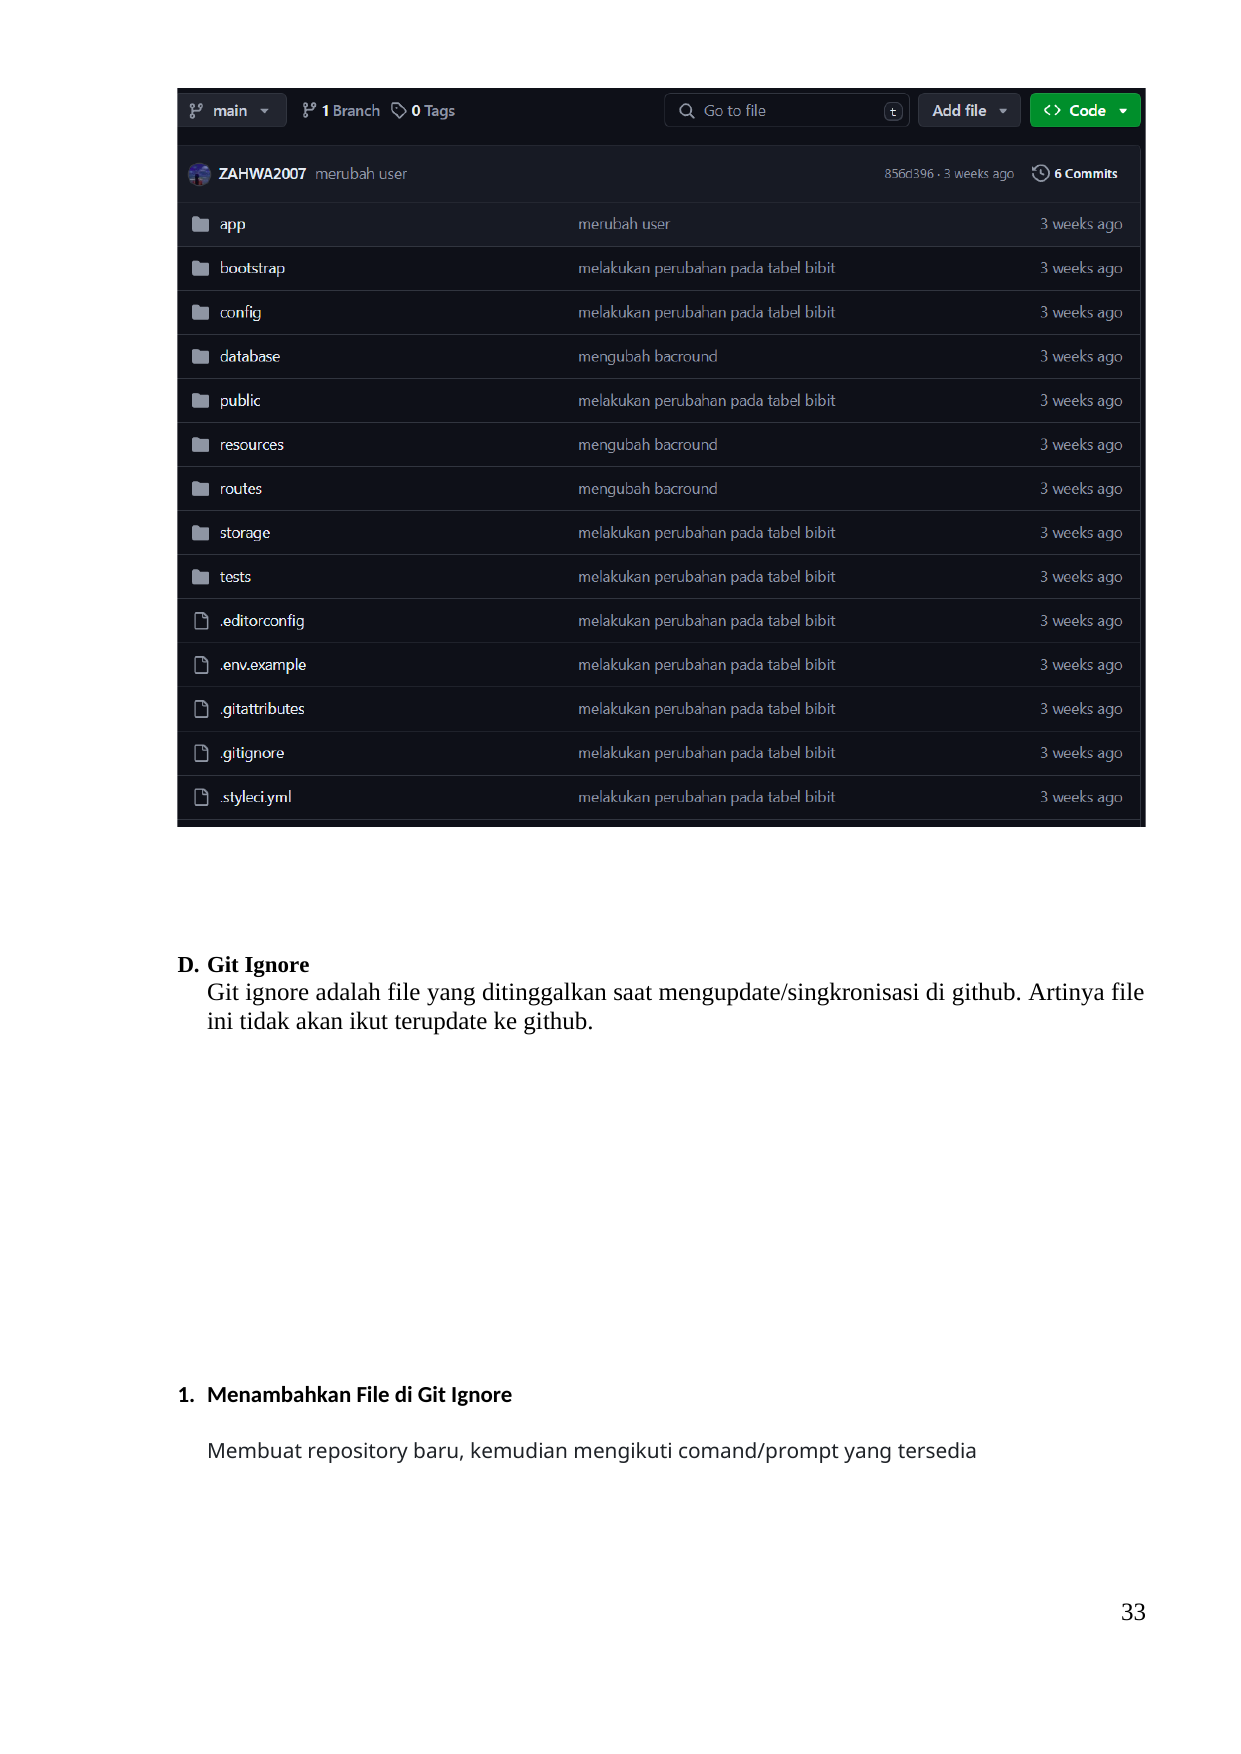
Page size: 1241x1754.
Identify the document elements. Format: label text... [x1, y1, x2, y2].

subtitle Membuat repository baru, kemudian mengikuti comand/prompt yang tersedia [207, 1436, 1146, 1464]
list Menambahkan File di Git Ignore [177, 1380, 1146, 1408]
subtitle Git Ignore [177, 951, 1146, 977]
picture [177, 88, 1146, 827]
text Git ignore adalah file yang ditinggalkan saat mengupdate/singkronisasi di github. Artinya file ini tidak akan ikut terupdate ke github. [207, 977, 1146, 1035]
